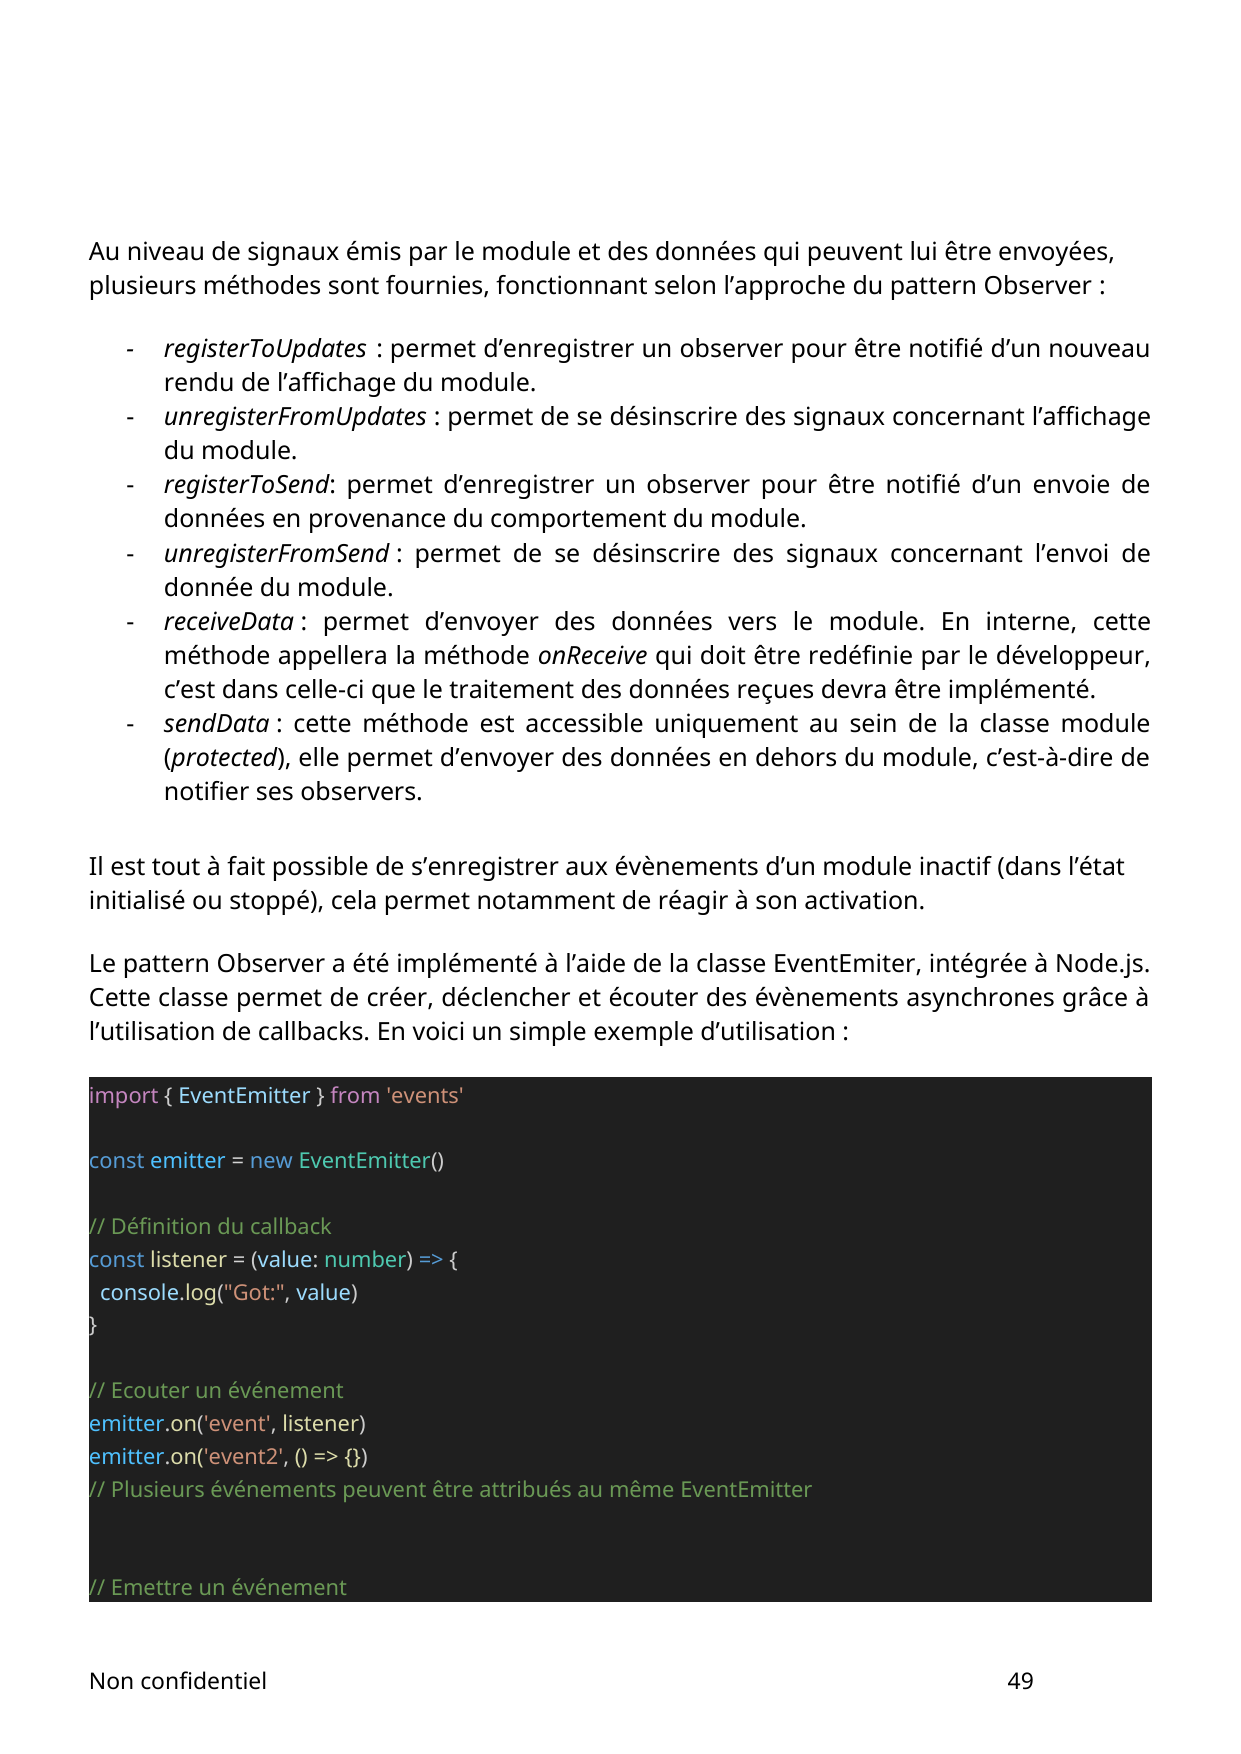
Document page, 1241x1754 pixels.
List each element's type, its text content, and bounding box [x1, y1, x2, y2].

text const emitter = new EventEmitter() [89, 1142, 1152, 1175]
text // Ecouter un événement [89, 1372, 1152, 1405]
list unregisterFromUpdates : permet de se désinscrire des signaux concernant l’affichage du module. [126, 399, 1152, 467]
text } [89, 1306, 1152, 1339]
text // Définition du callback [89, 1208, 1152, 1241]
list receiveData : permet d’envoyer des données vers le module. En interne, cette méthode appellera la méthode onReceive qui doit être redéfinie par le développeur, c’est dans celle-ci que le traitement des données reçues devra être implémenté. [126, 603, 1152, 706]
text const listener = (value: number) => { [89, 1241, 1152, 1274]
text // Emettre un événement [89, 1569, 1152, 1602]
text console.log("Got:", value) [89, 1274, 1152, 1306]
text Au niveau de signaux émis par le module et des données qui peuvent lui être envoyées, plusieurs méthodes sont fournies, fonctionnant selon l’approche du pattern Observer : [89, 234, 1152, 302]
list registerToUpdates : permet d’enregistrer un observer pour être notifié d’un nouveau rendu de l’affichage du module. [126, 331, 1152, 399]
list unregisterFromSend : permet de se désinscrire des signaux concernant l’envoi de donnée du module. [126, 535, 1152, 603]
list registerToSend: permet d’enregistrer un observer pour être notifié d’un envoie de données en provenance du comportement du module. [126, 467, 1152, 535]
text import { EventEmitter } from 'events' [89, 1077, 1152, 1109]
text emitter.on('event2', () => {}) [89, 1438, 1152, 1471]
text // Plusieurs événements peuvent être attribués au même EventEmitter [89, 1471, 1152, 1503]
text emitter.on('event', listener) [89, 1405, 1152, 1438]
list sendData : cette méthode est accessible uniquement au sein de la classe module (protected), elle permet d’envoyer des données en dehors du module, c’est-à-dire de notifier ses observers. [126, 706, 1152, 808]
text Le pattern Observer a été implémenté à l’aide de la classe EventEmiter, intégrée à Node.js. Cette classe permet de créer, déclencher et écouter des évènements asynchrones grâce à l’utilisation de callbacks. En voici un simple exemple d’utilisation : [89, 946, 1152, 1048]
text Il est tout à fait possible de s’enregistrer aux évènements d’un module inactif (dans l’état initialisé ou stoppé), cela permet notamment de réagir à son activation. [89, 849, 1152, 917]
